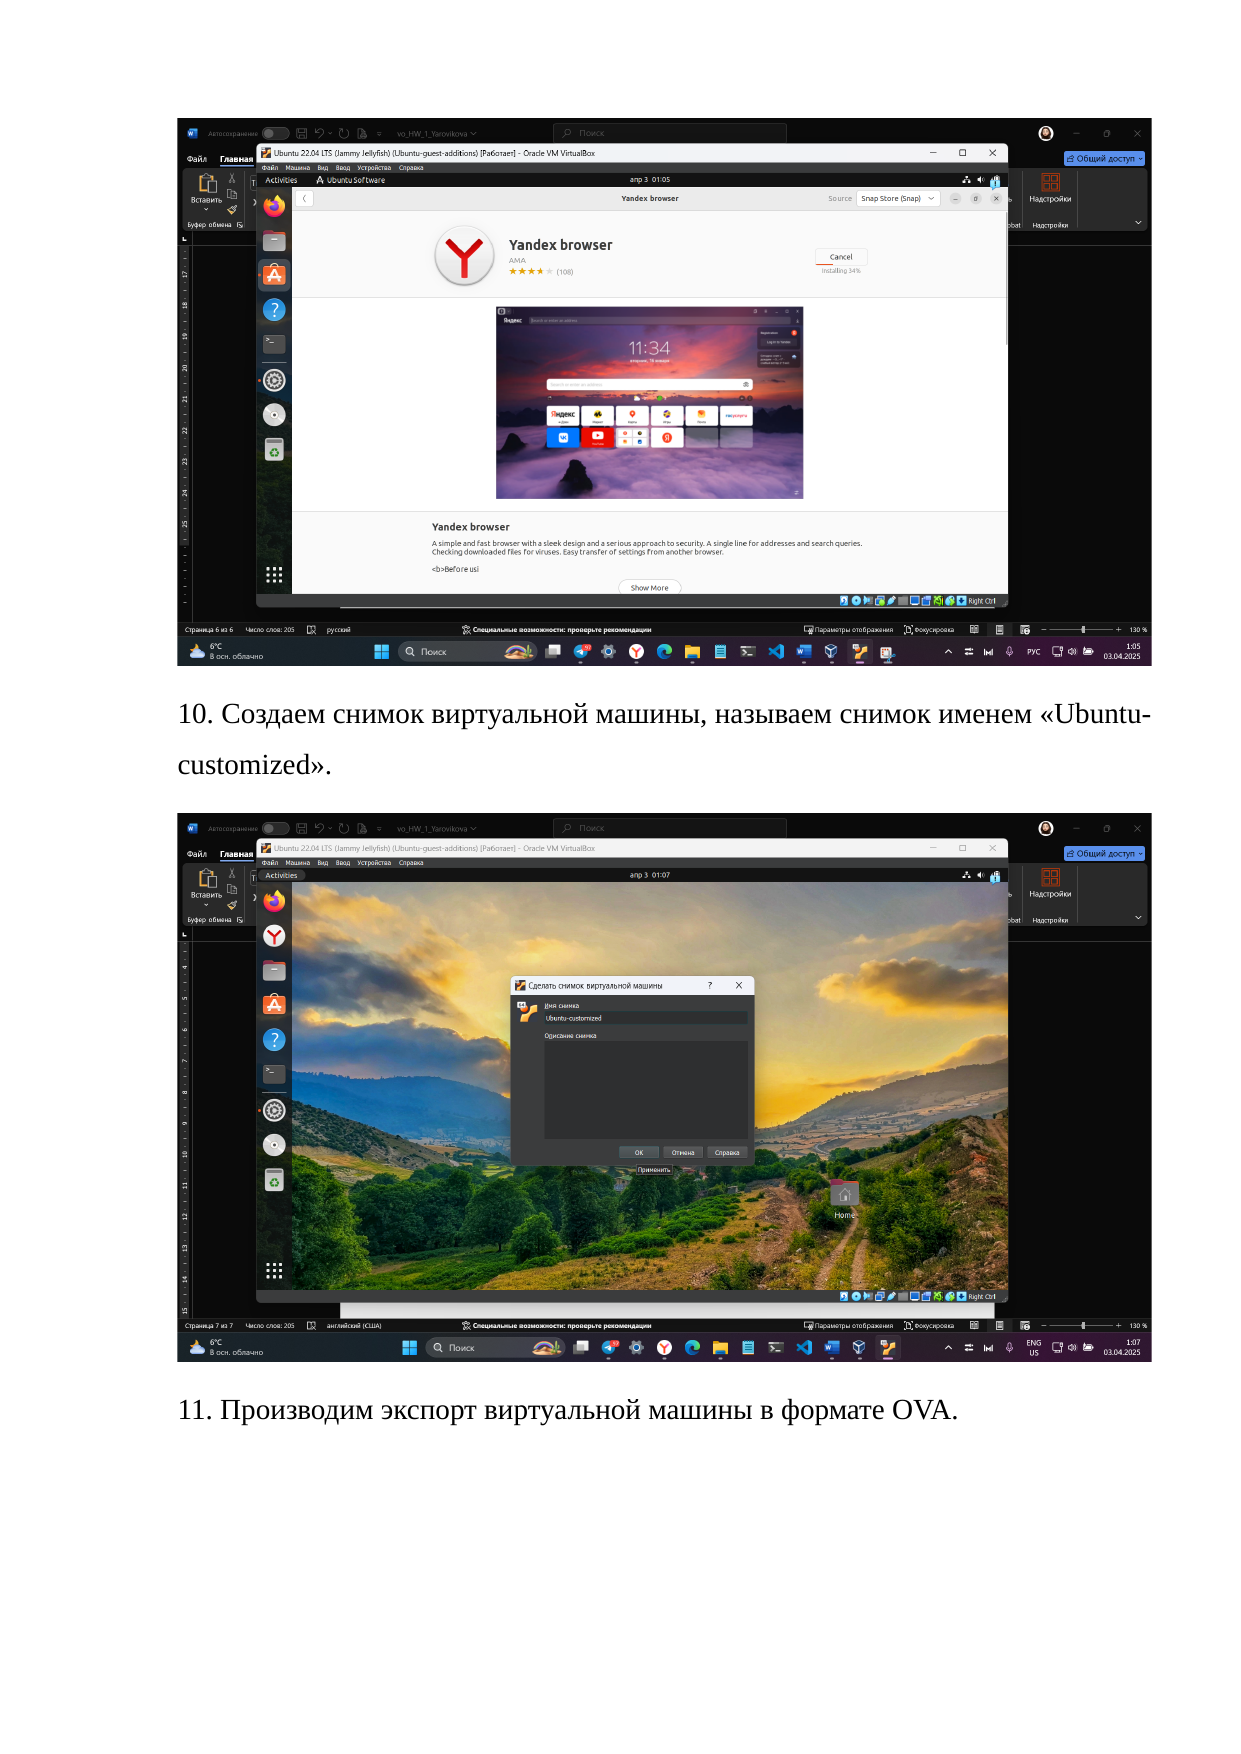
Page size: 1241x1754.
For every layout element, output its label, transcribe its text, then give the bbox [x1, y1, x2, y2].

picture [177, 118, 1152, 666]
text 11. Производим экспорт виртуальной машины в формате OVA. [177, 1392, 1152, 1426]
text 10. Создаем снимок виртуальной машины, называем снимок именем «Ubuntu-customized». [177, 697, 1152, 781]
picture [177, 813, 1152, 1362]
